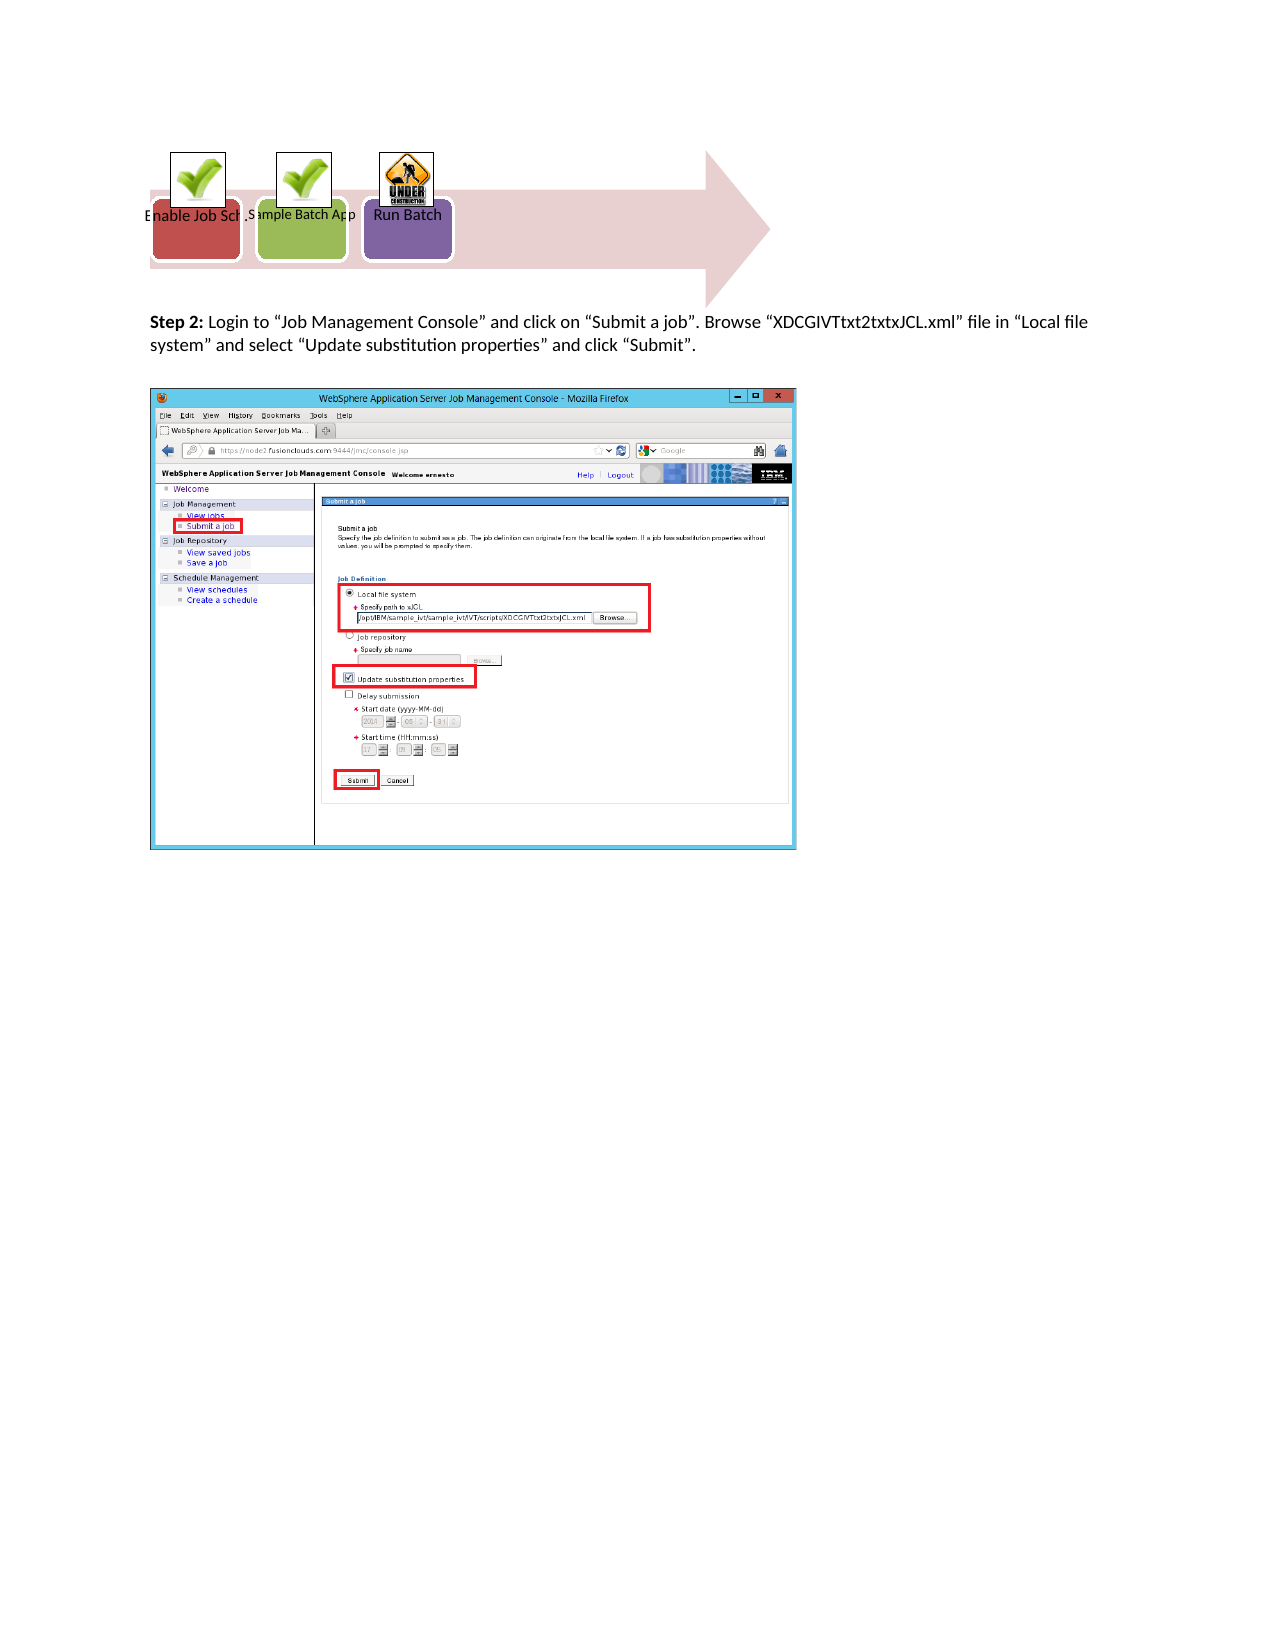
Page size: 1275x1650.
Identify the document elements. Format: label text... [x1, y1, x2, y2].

picture [150, 388, 797, 850]
picture [277, 153, 331, 207]
picture [171, 153, 225, 207]
picture [380, 153, 433, 206]
text Step 2: Login to “Job Management Console” and click on “Submit a job”. Browse “XDCGIVTtxt2txtxJCL.xml” file in “Local file system” and select “Update substitution properties” and click “Submit”. [150, 310, 1125, 356]
